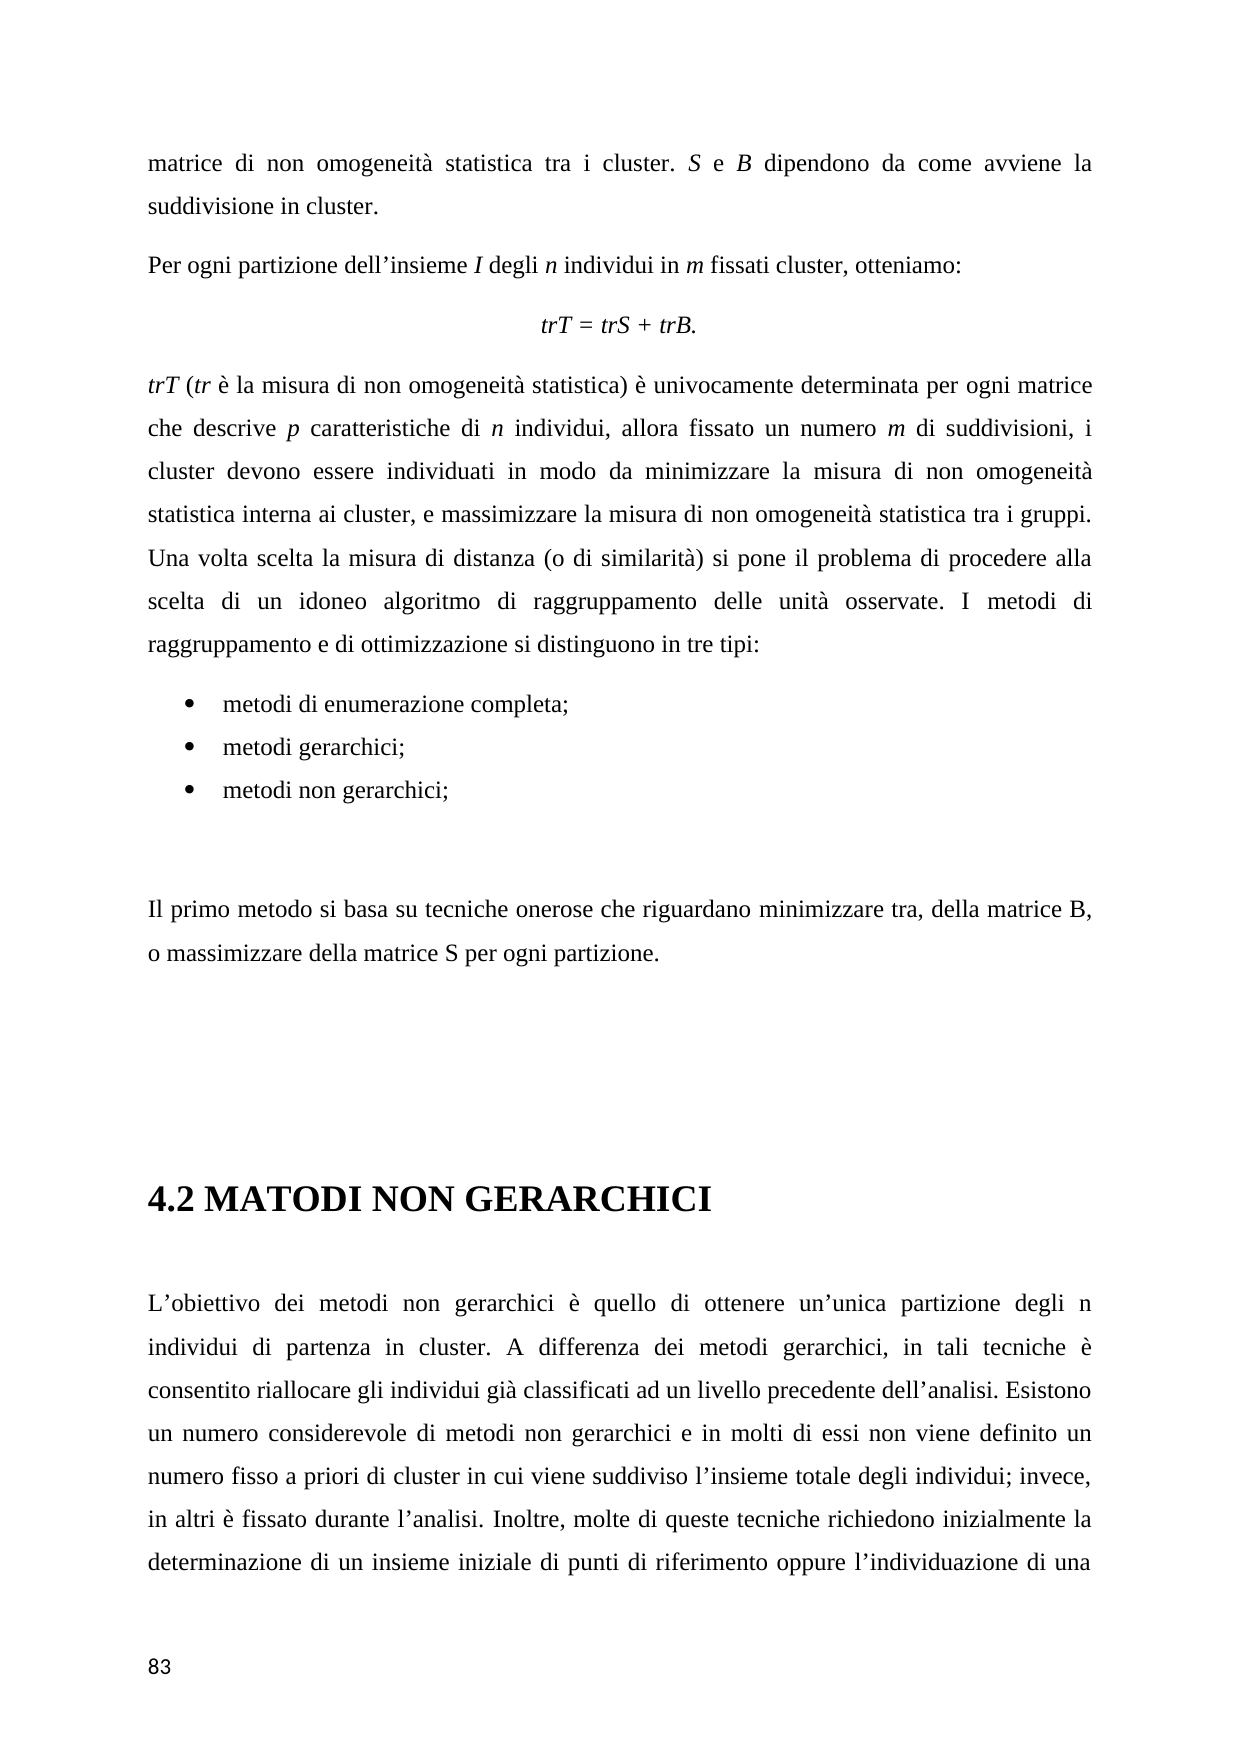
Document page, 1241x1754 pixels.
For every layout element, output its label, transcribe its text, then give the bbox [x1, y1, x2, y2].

list metodi gerarchici; [185, 732, 1092, 761]
text Il primo metodo si basa su tecniche onerose che riguardano minimizzare tra, della matrice B, o massimizzare della matrice S per ogni partizione. [148, 894, 1092, 966]
subtitle 4.2 MATODI NON GERARCHICI [148, 1177, 1092, 1220]
list metodi di enumerazione completa; [185, 689, 1092, 717]
text trT (tr è la misura di non omogeneità statistica) è univocamente determinata per ogni matrice che descrive p caratteristiche di n individui, allora fissato un numero m di suddivisioni, i cluster devono essere individuati in modo da minimizzare la misura di non omogeneità statistica interna ai cluster, e massimizzare la misura di non omogeneità statistica tra i gruppi. Una volta scelta la misura di distanza (o di similarità) si pone il problema di procedere alla scelta di un idoneo algoritmo di raggruppamento delle unità osservate. I metodi di raggruppamento e di ottimizzazione si distinguono in tre tipi: [148, 370, 1092, 658]
list metodi non gerarchici; [185, 775, 1092, 804]
text trT = trS + trB. [148, 310, 1092, 339]
text Per ogni partizione dell’insieme I degli n individui in m fissati cluster, otteniamo: [148, 251, 1092, 279]
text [148, 1288, 1092, 1576]
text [148, 148, 1092, 219]
